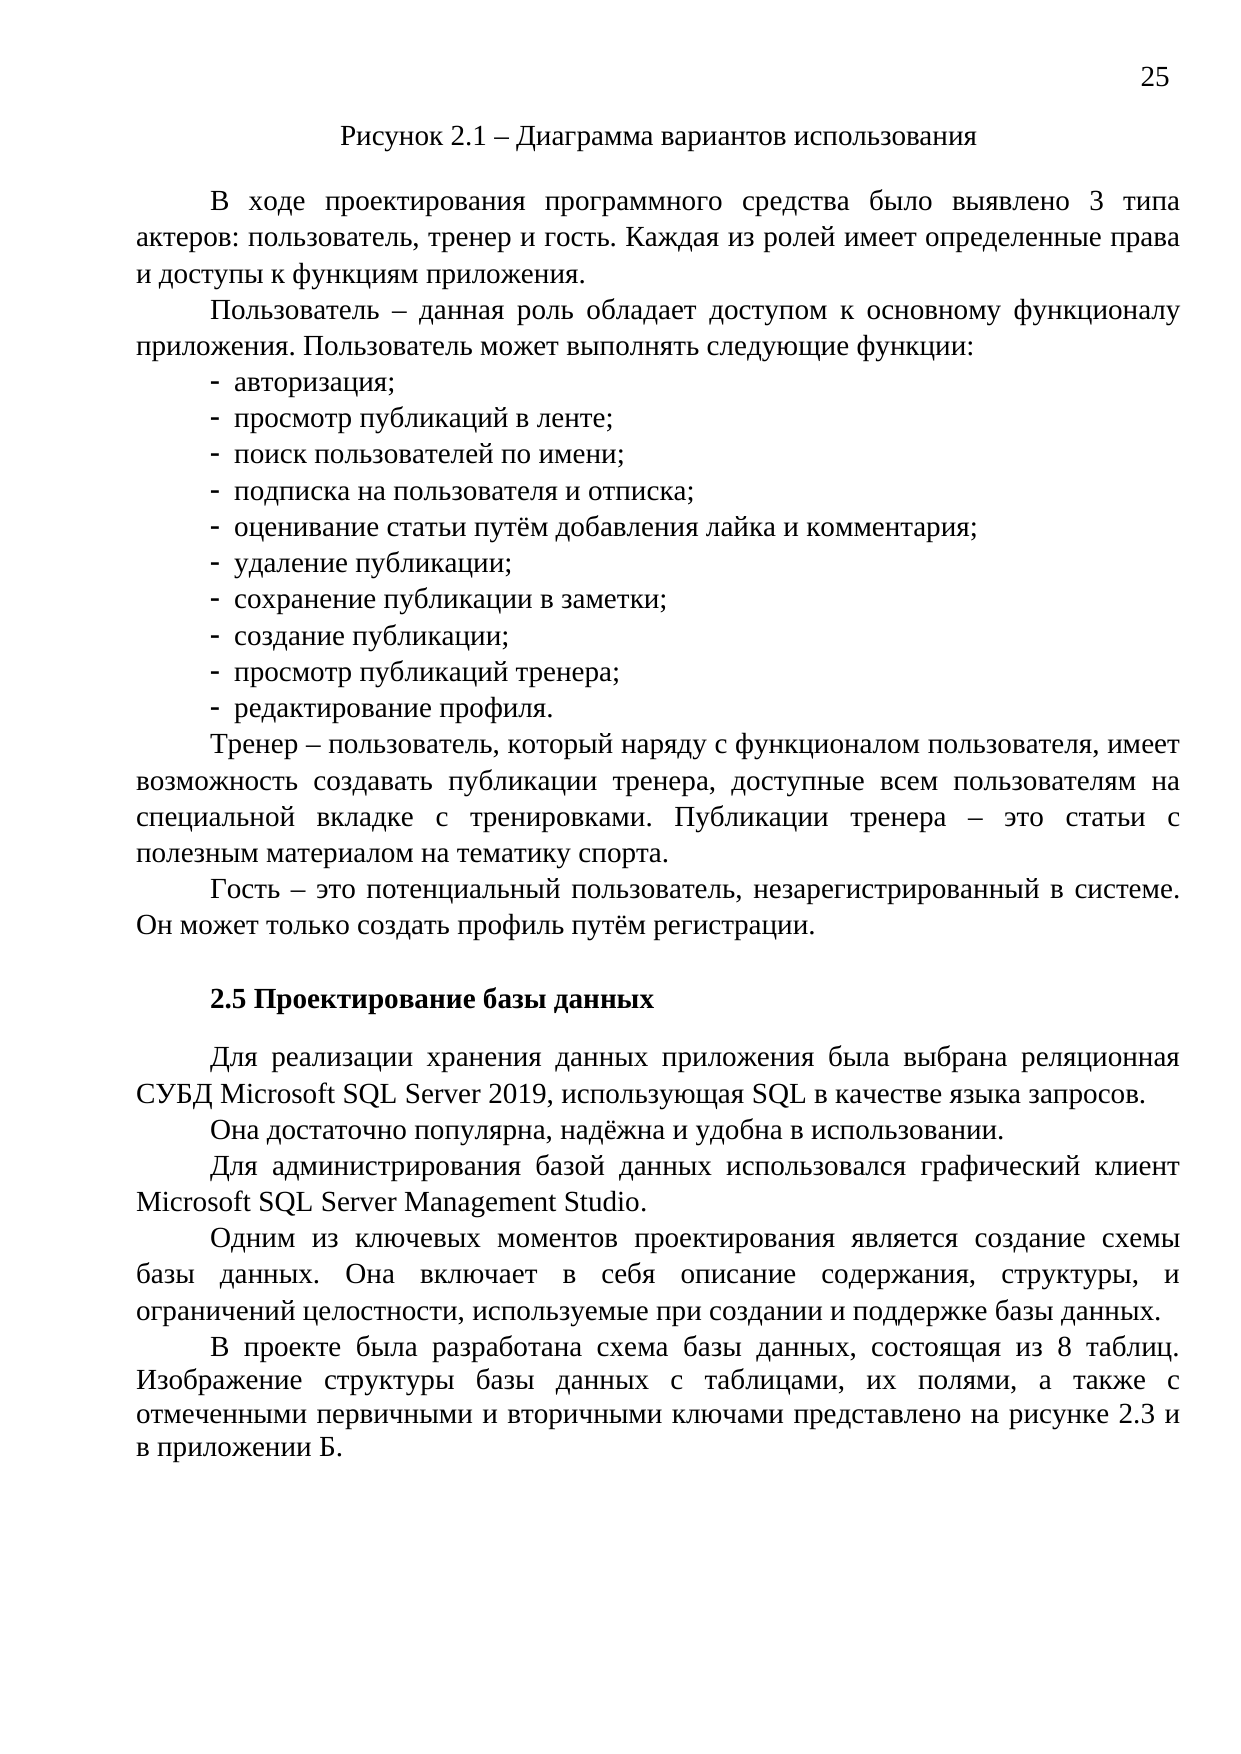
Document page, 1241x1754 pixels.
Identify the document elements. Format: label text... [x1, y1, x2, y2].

list Одним из ключевых моментов проектирования является создание схемы базы данных. Она включает в себя описание содержания, структуры, и ограничений целостности, используемые при создании и поддержке базы данных. [136, 1220, 1181, 1326]
list Для администрирования базой данных использовался графический клиент Microsoft SQL Server Management Studio. [136, 1148, 1181, 1218]
text редактирование профиля. [136, 690, 1181, 724]
text В проекте была разработана схема базы данных, состоящая из 8 таблиц. Изображение структуры базы данных с таблицами, их полями, а также с отмеченными первичными и вторичными ключами представлено на рисунке 2.3 и в приложении Б. [136, 1329, 1181, 1463]
text удаление публикации; [136, 545, 1181, 579]
text Она достаточно популярна, надёжна и удобна в использовании. [136, 1112, 1181, 1145]
text просмотр публикаций тренера; [136, 654, 1181, 688]
text Пользователь – данная роль обладает доступом к основному функционалу приложения. Пользователь может выполнять следующие функции: [136, 292, 1181, 362]
text 2.5 Проектирование базы данных [136, 981, 1181, 1014]
list Гость – это потенциальный пользователь, незарегистрированный в системе. Он может только создать профиль путём регистрации. [136, 871, 1181, 941]
list Тренер – пользователь, который наряду с функционалом пользователя, имеет возможность создавать публикации тренера, доступные всем пользователям на специальной вкладке с тренировками. Публикации тренера – это статьи с полезным материалом на тематику спорта. [136, 727, 1181, 869]
text В ходе проектирования программного средства было выявлено 3 типа актеров: пользователь, тренер и гость. Каждая из ролей имеет определенные права и доступы к функциям приложения. [136, 183, 1181, 289]
text просмотр публикаций в ленте; [136, 400, 1181, 434]
text поиск пользователей по имени; [136, 437, 1181, 470]
text подписка на пользователя и отписка; [136, 473, 1181, 507]
text оценивание статьи путём добавления лайка и комментария; [136, 509, 1181, 543]
text сохранение публикации в заметки; [136, 582, 1181, 615]
title Рисунок 2.1 – Диаграмма вариантов использования [136, 118, 1181, 152]
text Для реализации хранения данных приложения была выбрана реляционная СУБД Microsoft SQL Server 2019, использующая SQL в качестве языка запросов. [136, 1039, 1181, 1109]
text создание публикации; [136, 618, 1181, 652]
text авторизация; [136, 364, 1181, 398]
